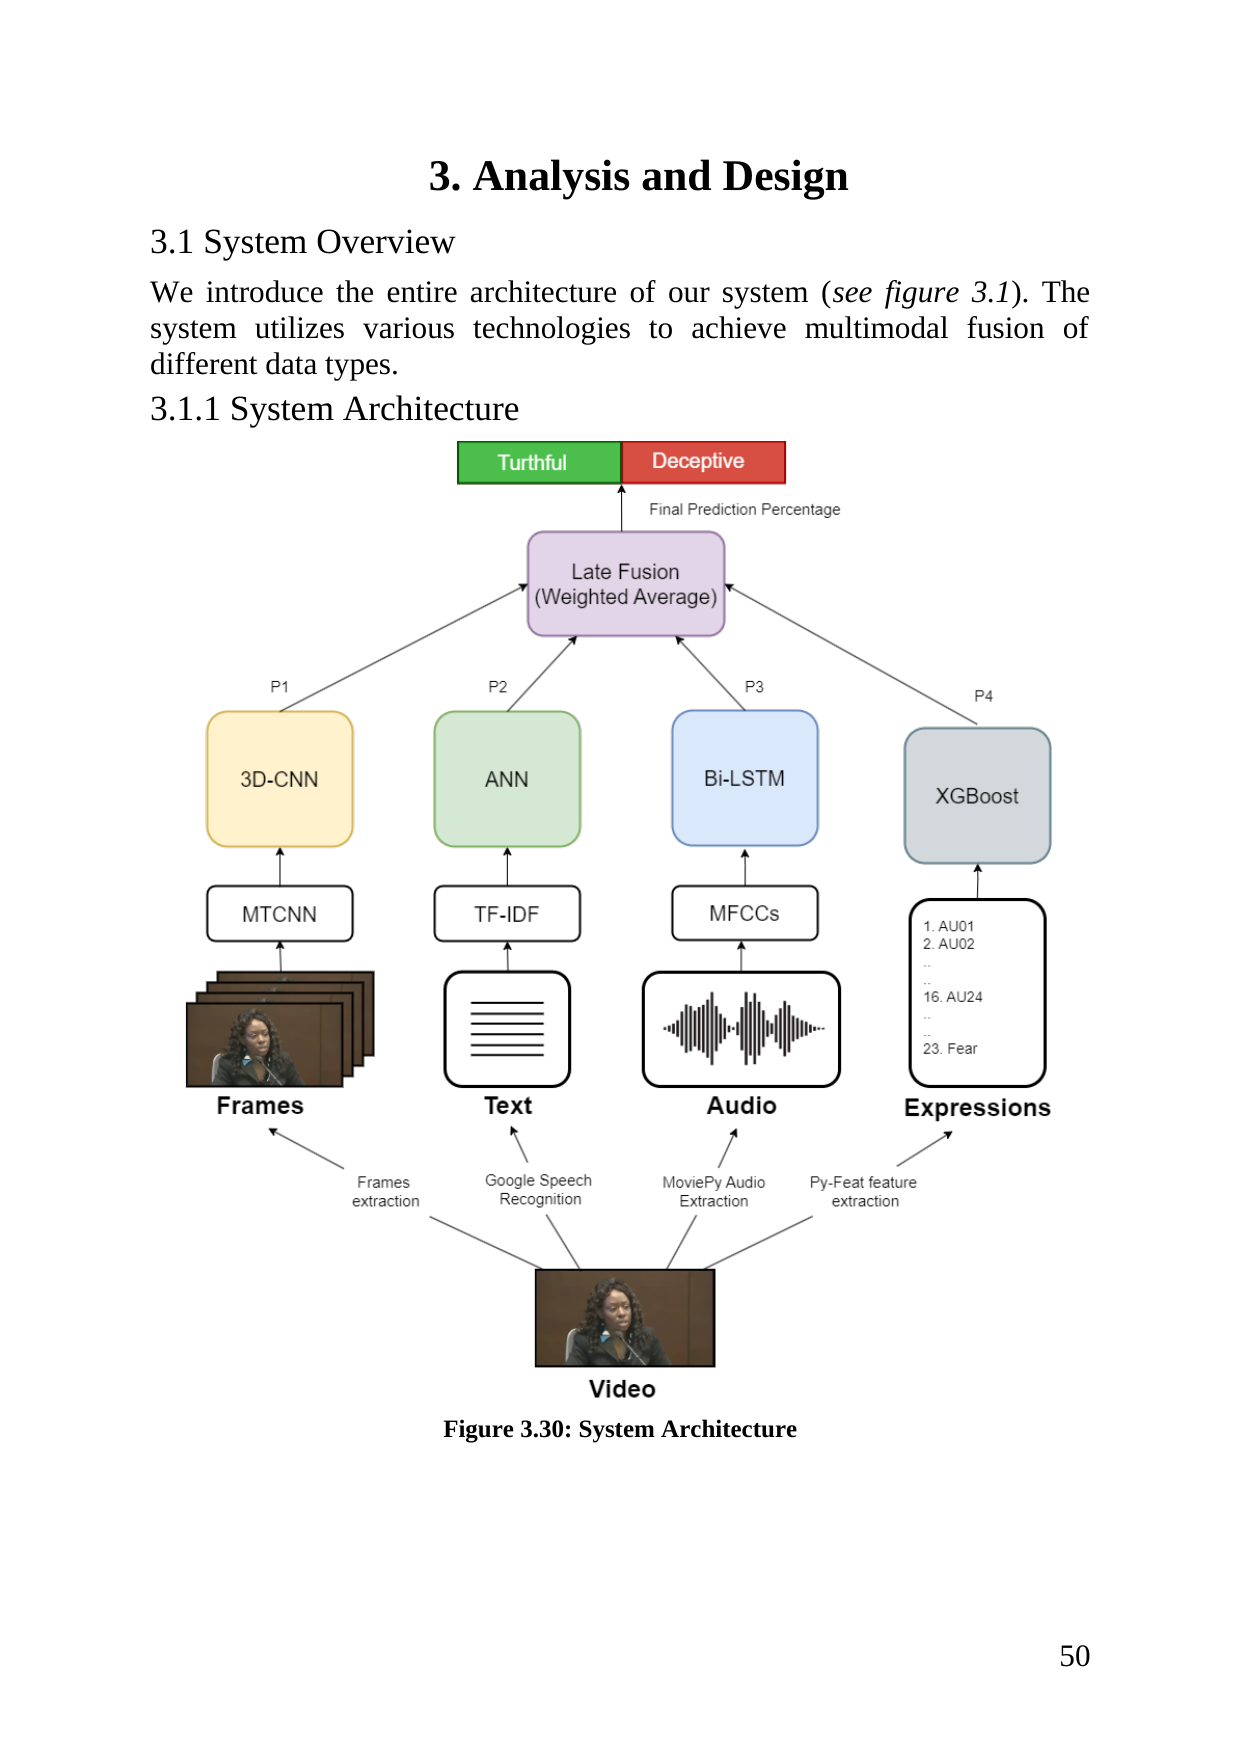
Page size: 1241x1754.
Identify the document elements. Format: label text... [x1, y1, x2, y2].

text We introduce the entire architecture of our system (see figure 3.1). The system utilizes various technologies to achieve multimodal fusion of different data types. [150, 274, 1090, 381]
picture [185, 441, 1055, 1410]
subtitle Analysis and Design [187, 150, 1090, 200]
subtitle 3.1.1 System Architecture [150, 388, 1090, 428]
subtitle 3.1 System Overview [150, 220, 1090, 261]
